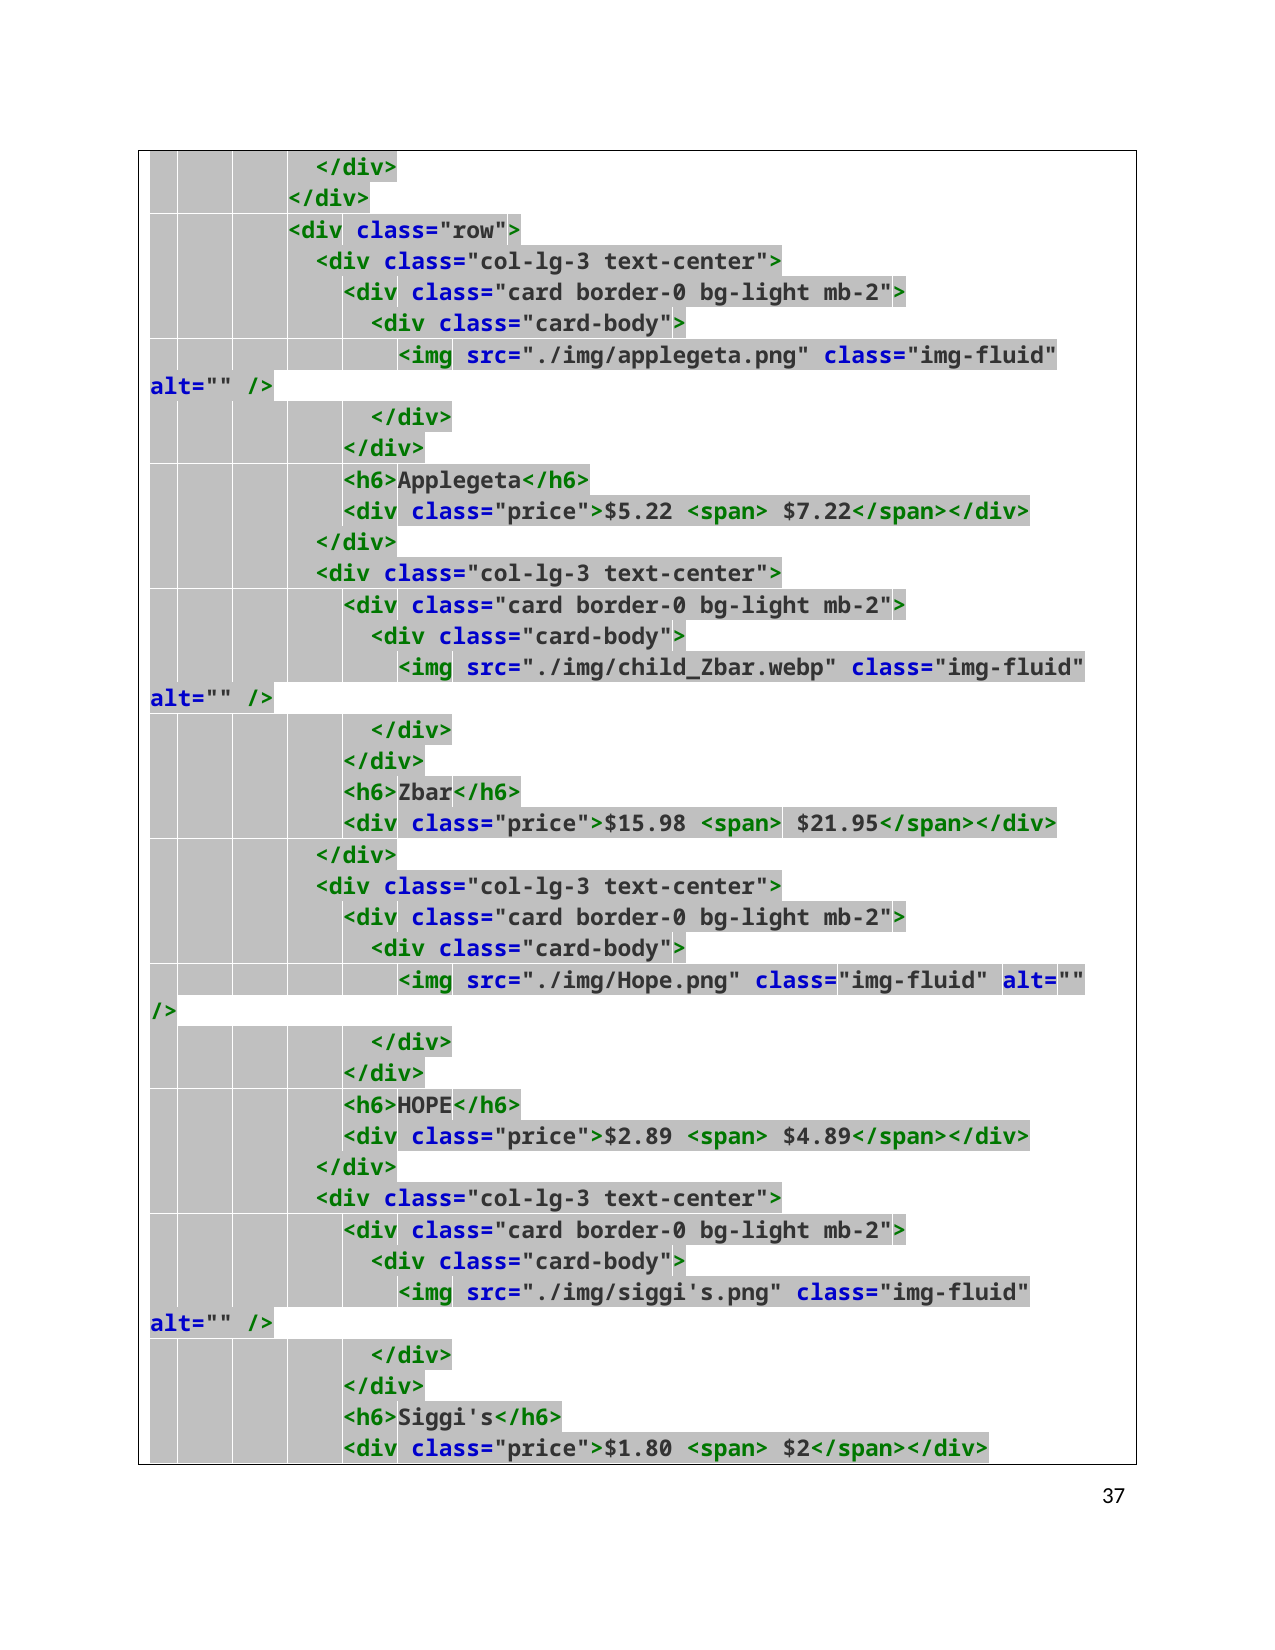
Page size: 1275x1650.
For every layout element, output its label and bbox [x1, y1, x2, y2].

table_header [139, 151, 1136, 1463]
